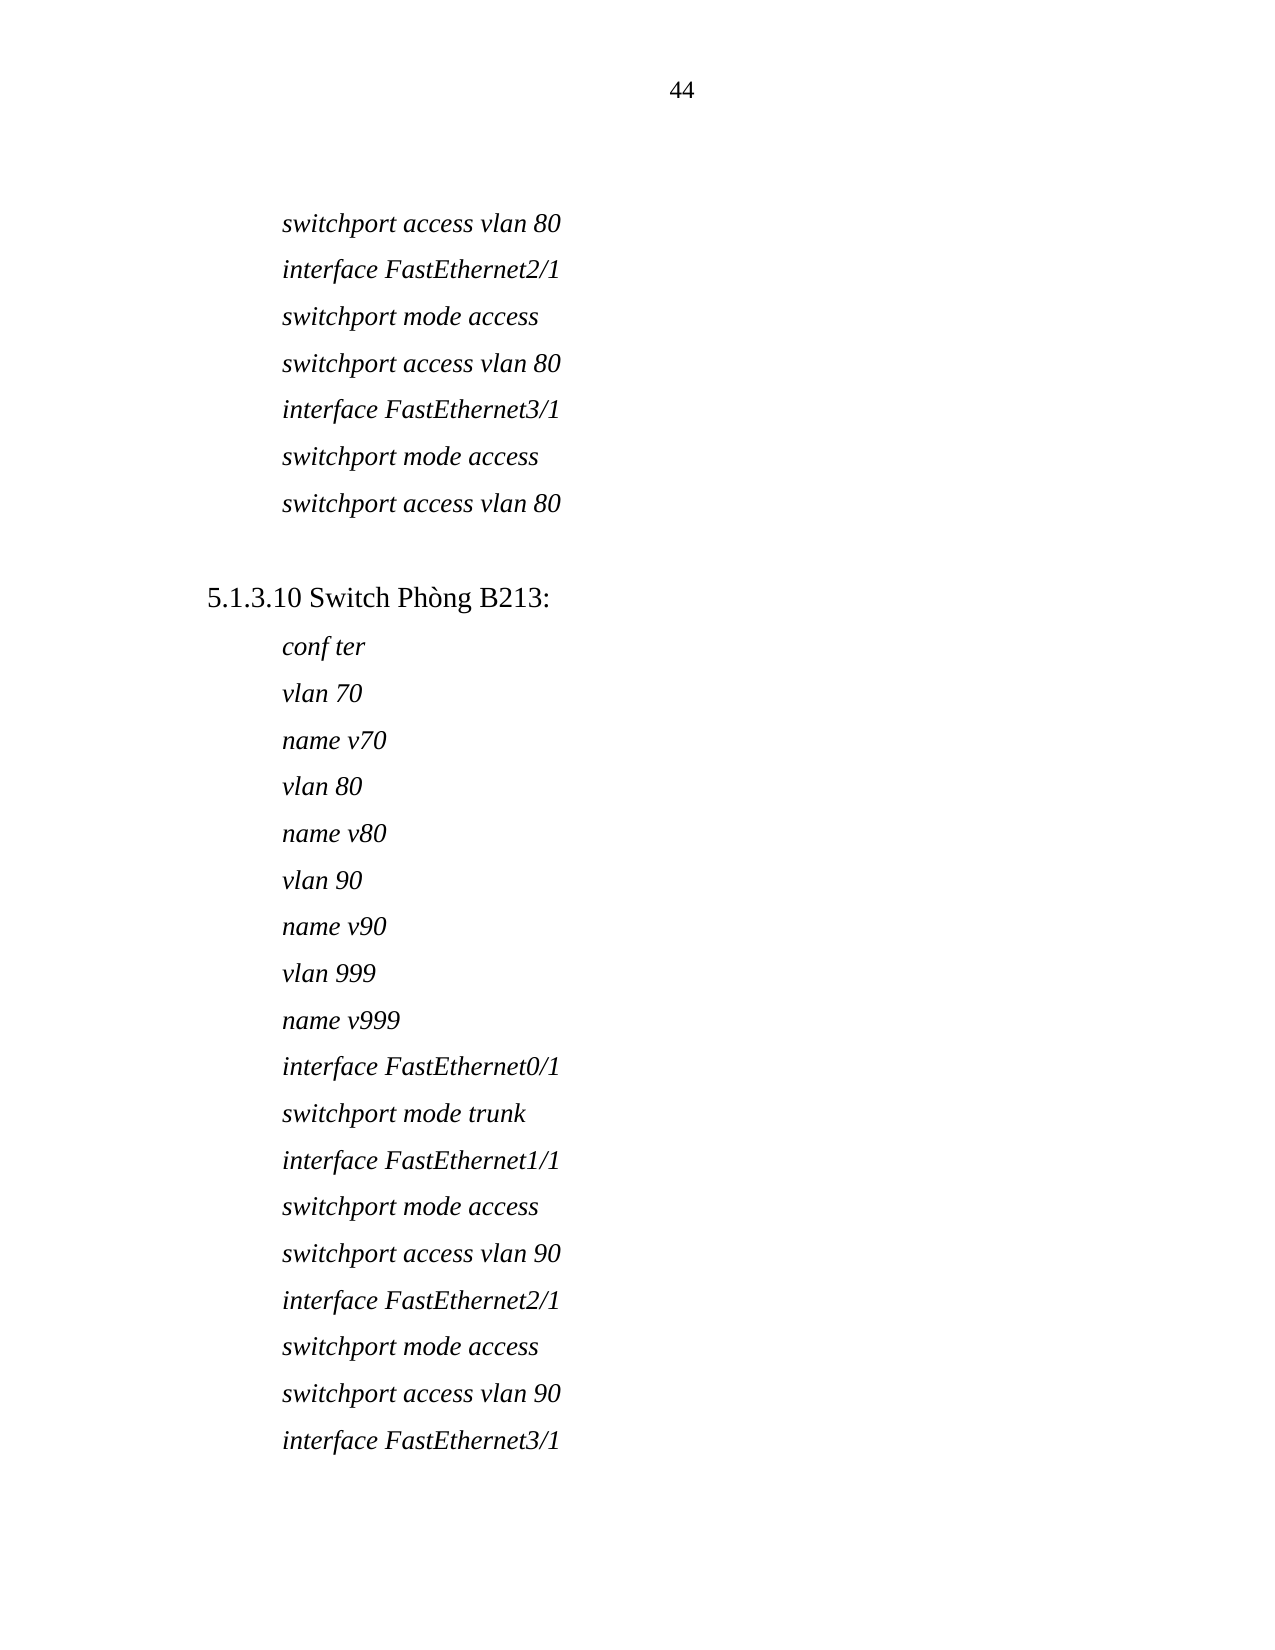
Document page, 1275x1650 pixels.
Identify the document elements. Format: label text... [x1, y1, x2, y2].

text switchport mode access [207, 440, 1157, 471]
text interface FastEthernet1/1 [207, 1144, 1157, 1175]
text interface FastEthernet2/1 [207, 1284, 1157, 1315]
text vlan 80 [207, 770, 1157, 802]
text switchport mode access [207, 1190, 1157, 1222]
text switchport access vlan 80 [207, 487, 1157, 518]
text interface FastEthernet0/1 [207, 1050, 1157, 1082]
text name v70 [207, 724, 1157, 755]
text name v80 [207, 817, 1157, 848]
text conf ter [207, 630, 1157, 662]
text switchport access vlan 90 [207, 1377, 1157, 1408]
text switchport mode trunk [207, 1097, 1157, 1128]
text vlan 90 [207, 864, 1157, 895]
text switchport mode access [207, 300, 1157, 331]
text vlan 70 [207, 677, 1157, 708]
text interface FastEthernet3/1 [207, 393, 1157, 424]
text vlan 999 [207, 957, 1157, 988]
text switchport mode access [207, 1330, 1157, 1362]
text switchport access vlan 80 [207, 347, 1157, 378]
text interface FastEthernet3/1 [207, 1424, 1157, 1455]
text interface FastEthernet2/1 [207, 253, 1157, 284]
text switchport access vlan 80 [207, 207, 1157, 238]
text name v90 [207, 910, 1157, 942]
text switchport access vlan 90 [207, 1237, 1157, 1268]
text 5.1.3.10 Switch Phòng B213: [207, 580, 1157, 614]
text name v999 [207, 1004, 1157, 1035]
